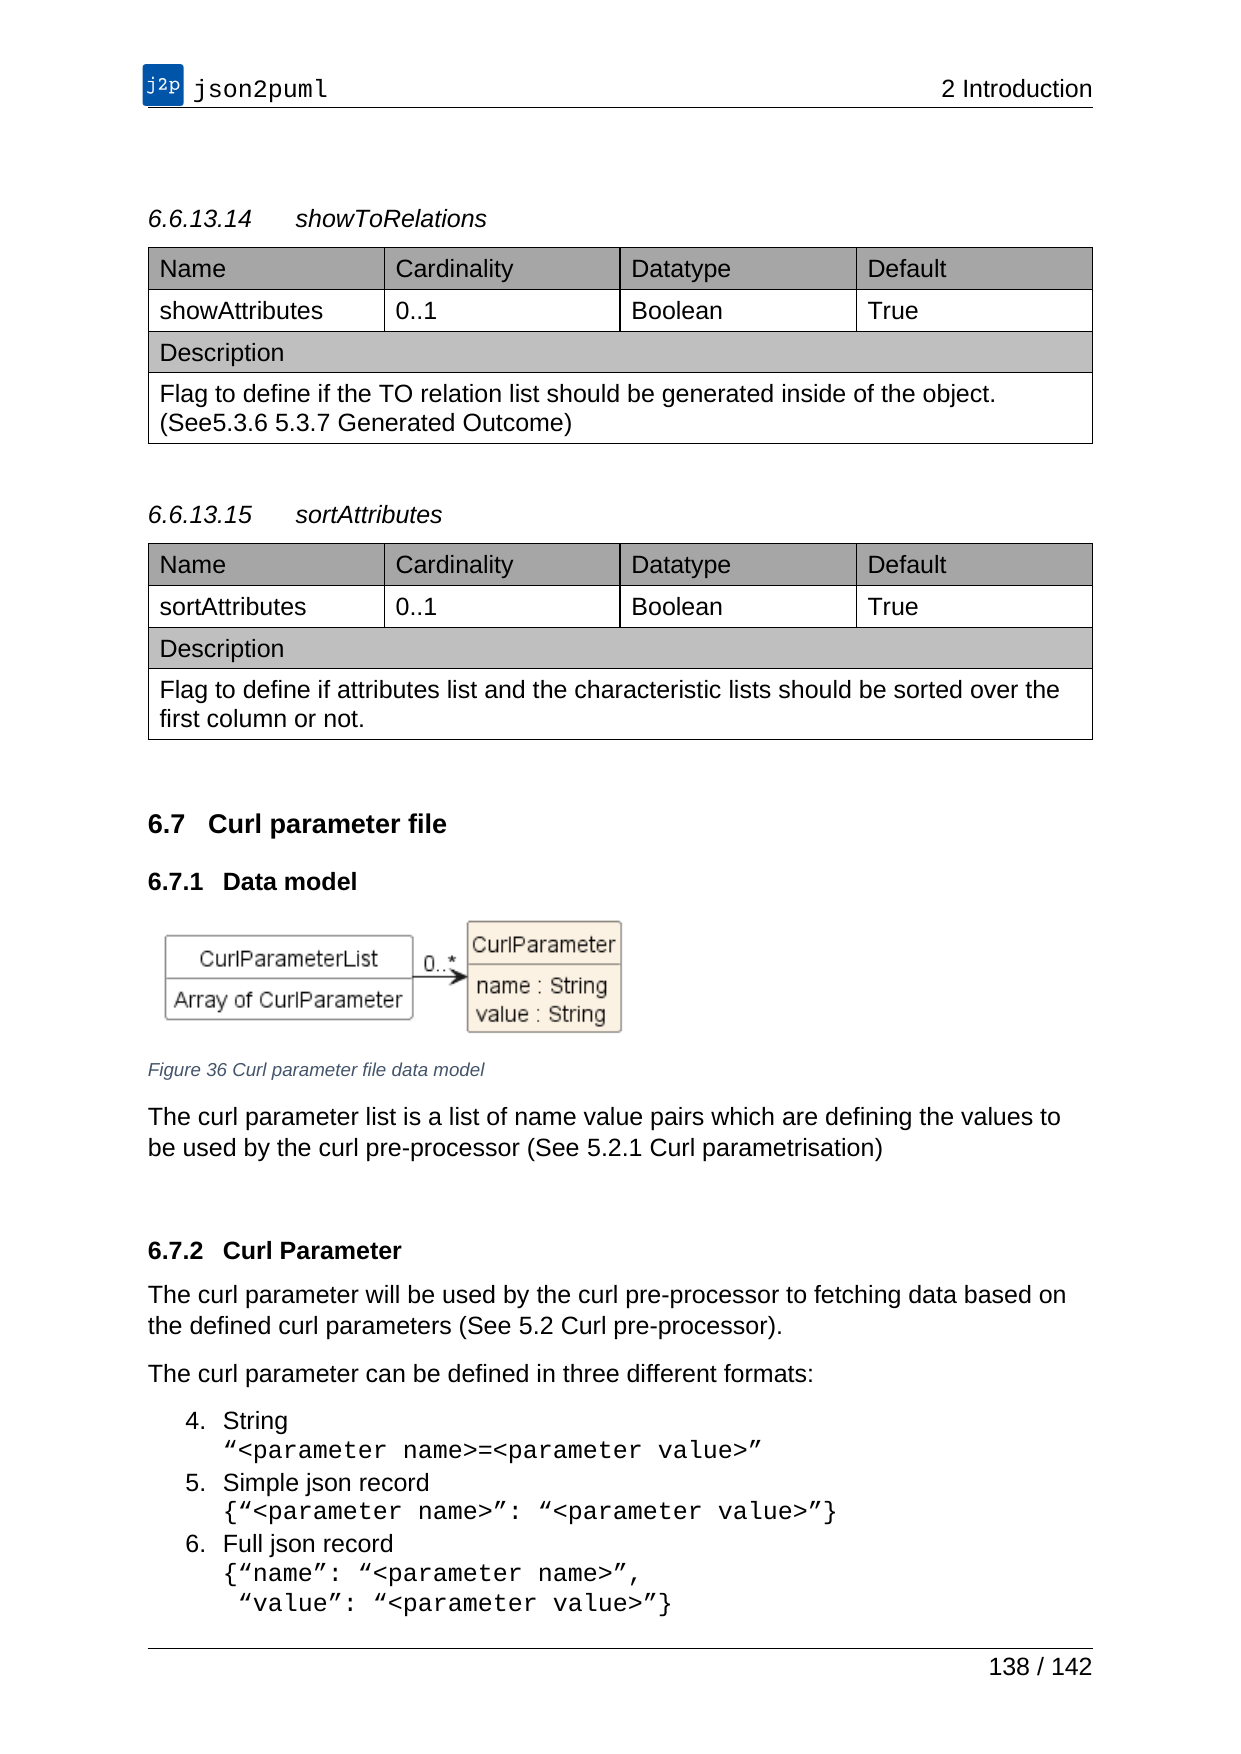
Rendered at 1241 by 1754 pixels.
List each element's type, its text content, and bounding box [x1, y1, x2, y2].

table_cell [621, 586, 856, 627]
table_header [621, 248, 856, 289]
list String “<parameter name>=<parameter value>” [185, 1406, 1093, 1466]
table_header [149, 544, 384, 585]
text The curl parameter can be defined in three different formats: [148, 1359, 1093, 1387]
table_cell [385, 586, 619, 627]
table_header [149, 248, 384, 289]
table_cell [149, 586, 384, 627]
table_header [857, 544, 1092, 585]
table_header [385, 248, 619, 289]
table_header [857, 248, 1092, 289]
text Figure 36 Curl parameter file data model [148, 1059, 1093, 1081]
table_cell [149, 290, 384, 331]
subtitle Curl parameter file [148, 808, 1093, 839]
picture [154, 910, 630, 1041]
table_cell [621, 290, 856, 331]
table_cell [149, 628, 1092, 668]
subtitle Data model [148, 867, 1093, 896]
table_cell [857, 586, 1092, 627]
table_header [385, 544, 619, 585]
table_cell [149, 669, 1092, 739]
list Simple json record {“<parameter name>”: “<parameter value>”} [185, 1468, 1093, 1527]
list Full json record {“name”: “<parameter name>”, “value”: “<parameter value>”} [185, 1529, 1093, 1619]
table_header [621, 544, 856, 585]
subtitle showToRelations [148, 204, 1093, 232]
text The curl parameter will be used by the curl pre-processor to fetching data based on the defined curl parameters (See 5.2 Curl pre-processor). [148, 1280, 1093, 1340]
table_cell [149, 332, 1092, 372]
subtitle Curl Parameter [148, 1236, 1093, 1265]
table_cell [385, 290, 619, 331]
text The curl parameter list is a list of name value pairs which are defining the values to be used by the curl pre-processor (See 5.2.1 Curl parametrisation) [148, 1102, 1093, 1161]
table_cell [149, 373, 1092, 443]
subtitle sortAttributes [148, 500, 1093, 528]
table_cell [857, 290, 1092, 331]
picture [142, 64, 184, 106]
